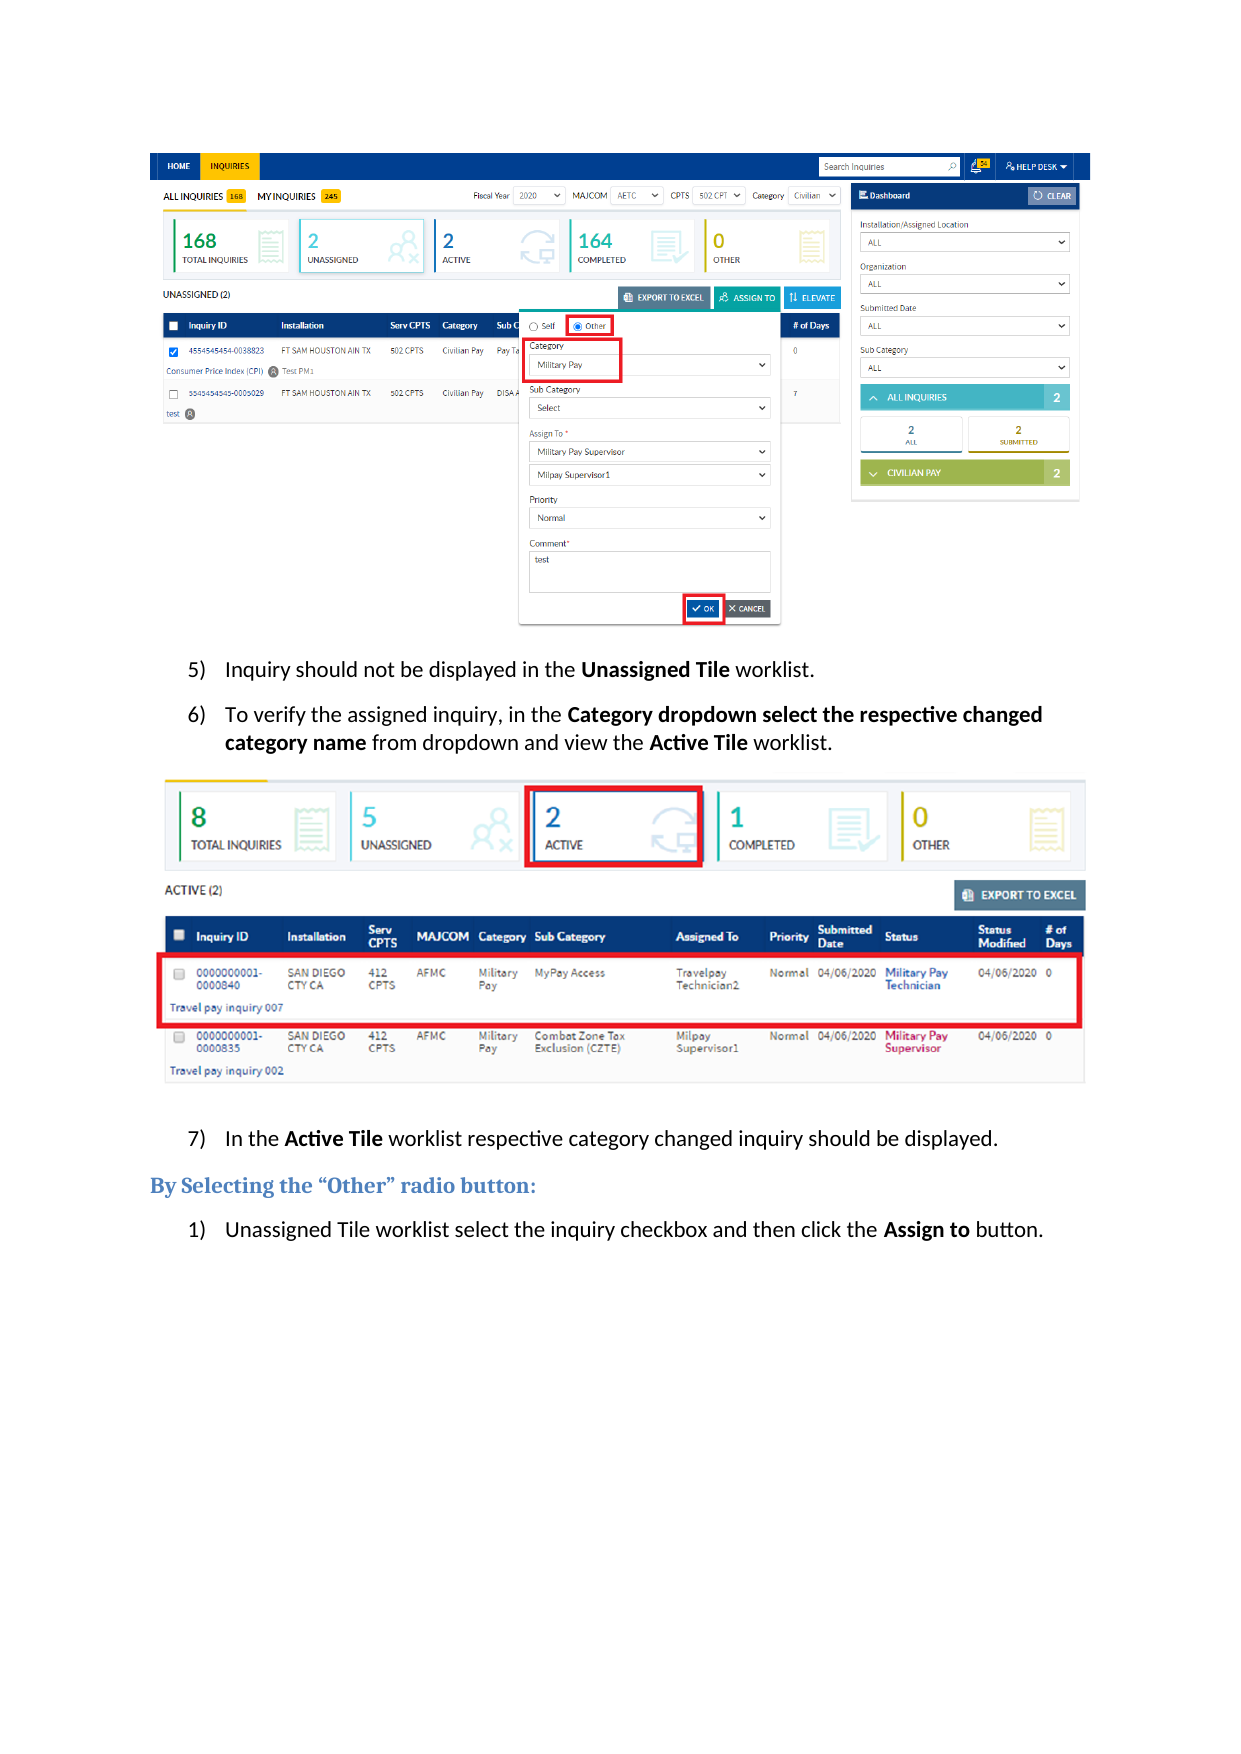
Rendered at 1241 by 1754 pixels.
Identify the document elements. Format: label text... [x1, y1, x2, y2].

subtitle By Selecting the “Other” radio button: [150, 1172, 1090, 1199]
picture [150, 772, 1091, 1103]
list Inquiry should not be displayed in the Unassigned Tile worklist. [187, 655, 1090, 683]
list To verify the assigned inquiry, in the Category dropdown select the respective changed category name from dropdown and view the Active Tile worklist. [187, 700, 1090, 756]
list Unassigned Tile worklist select the inquiry checkbox and then click the Assign to button. [187, 1216, 1090, 1243]
list In the Active Tile worklist respective category changed inquiry should be displayed. [187, 1124, 1090, 1152]
picture [150, 150, 1091, 635]
